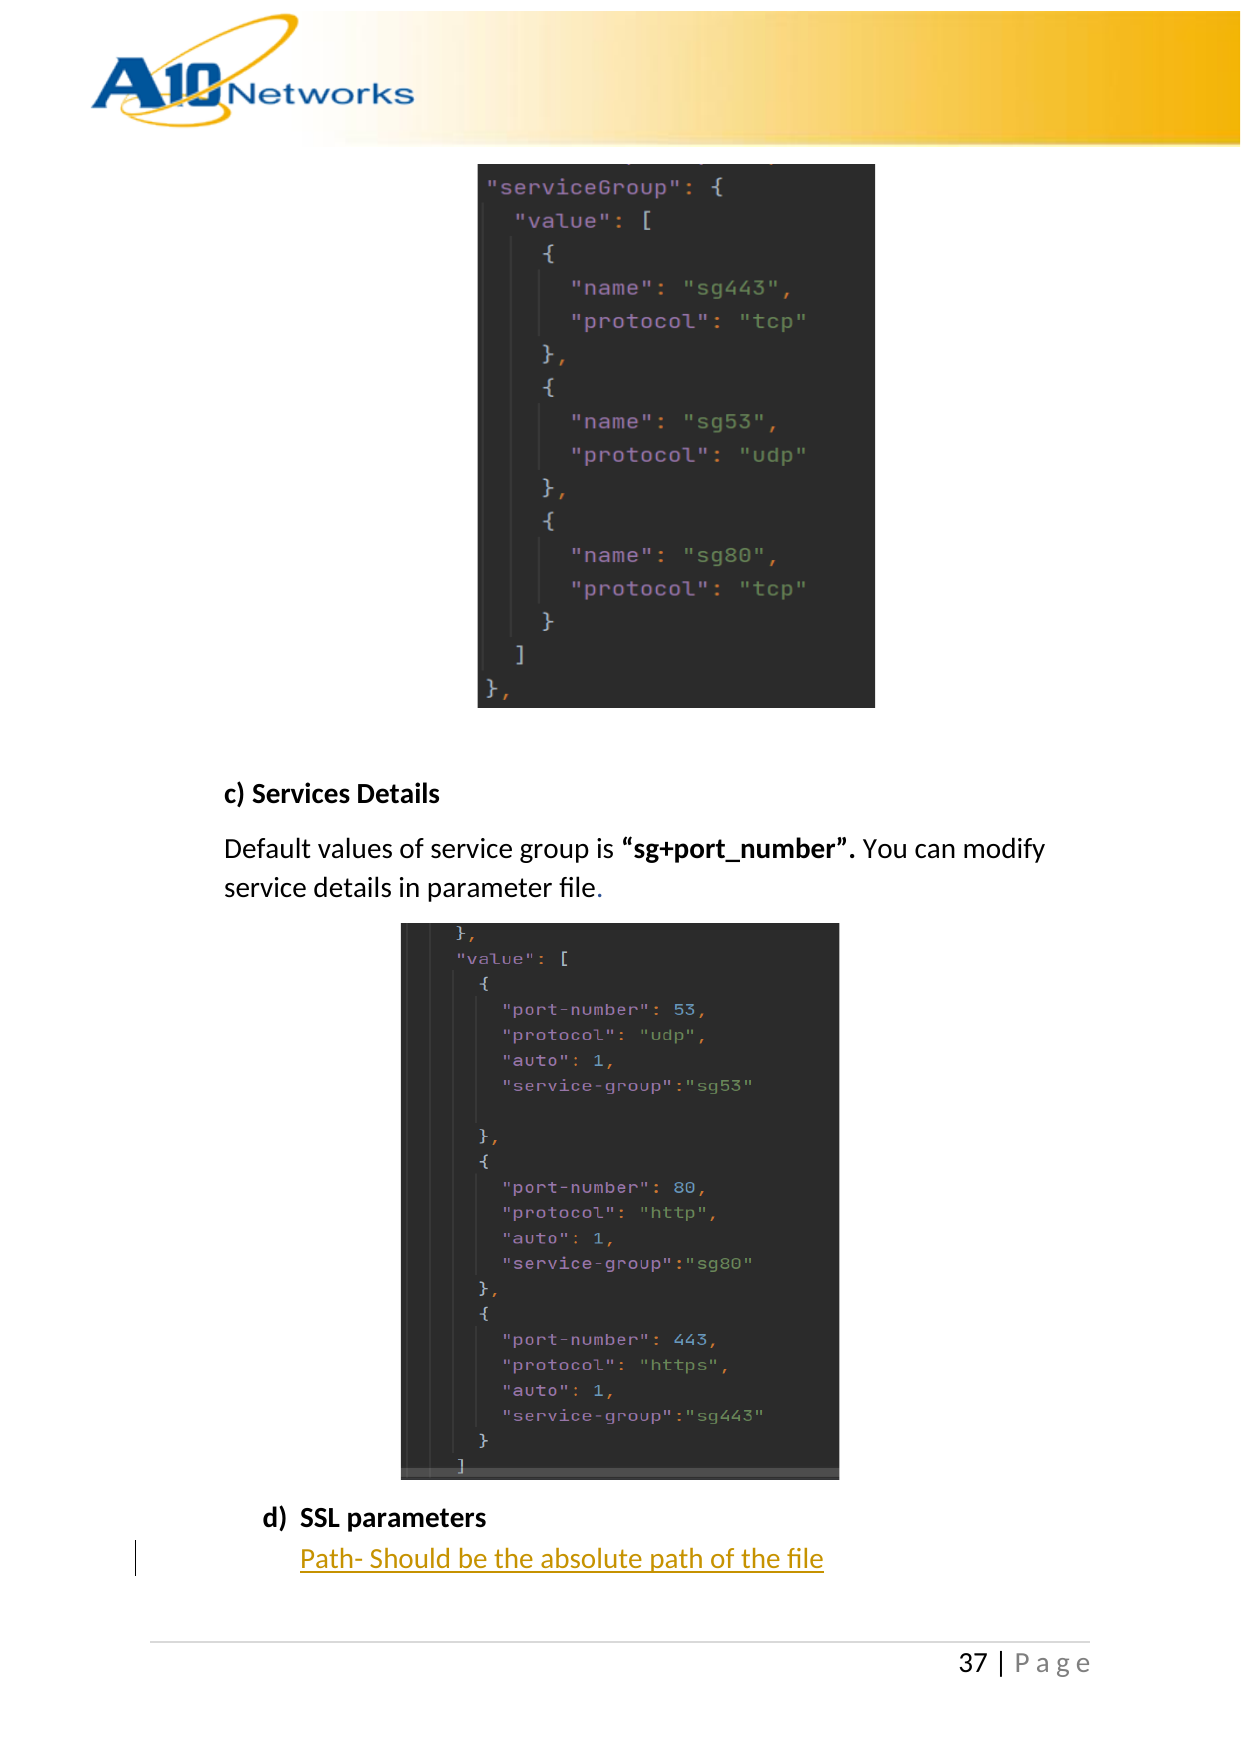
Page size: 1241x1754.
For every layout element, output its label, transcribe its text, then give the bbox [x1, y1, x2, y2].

picture [0, 11, 1241, 147]
text c) Services Details [150, 775, 1090, 811]
picture [477, 164, 876, 708]
list SSL parameters [262, 1499, 1090, 1535]
text Default values of service group is “sg+port_number”. You can modify service details in parameter file. [224, 830, 1090, 904]
picture [400, 923, 840, 1480]
